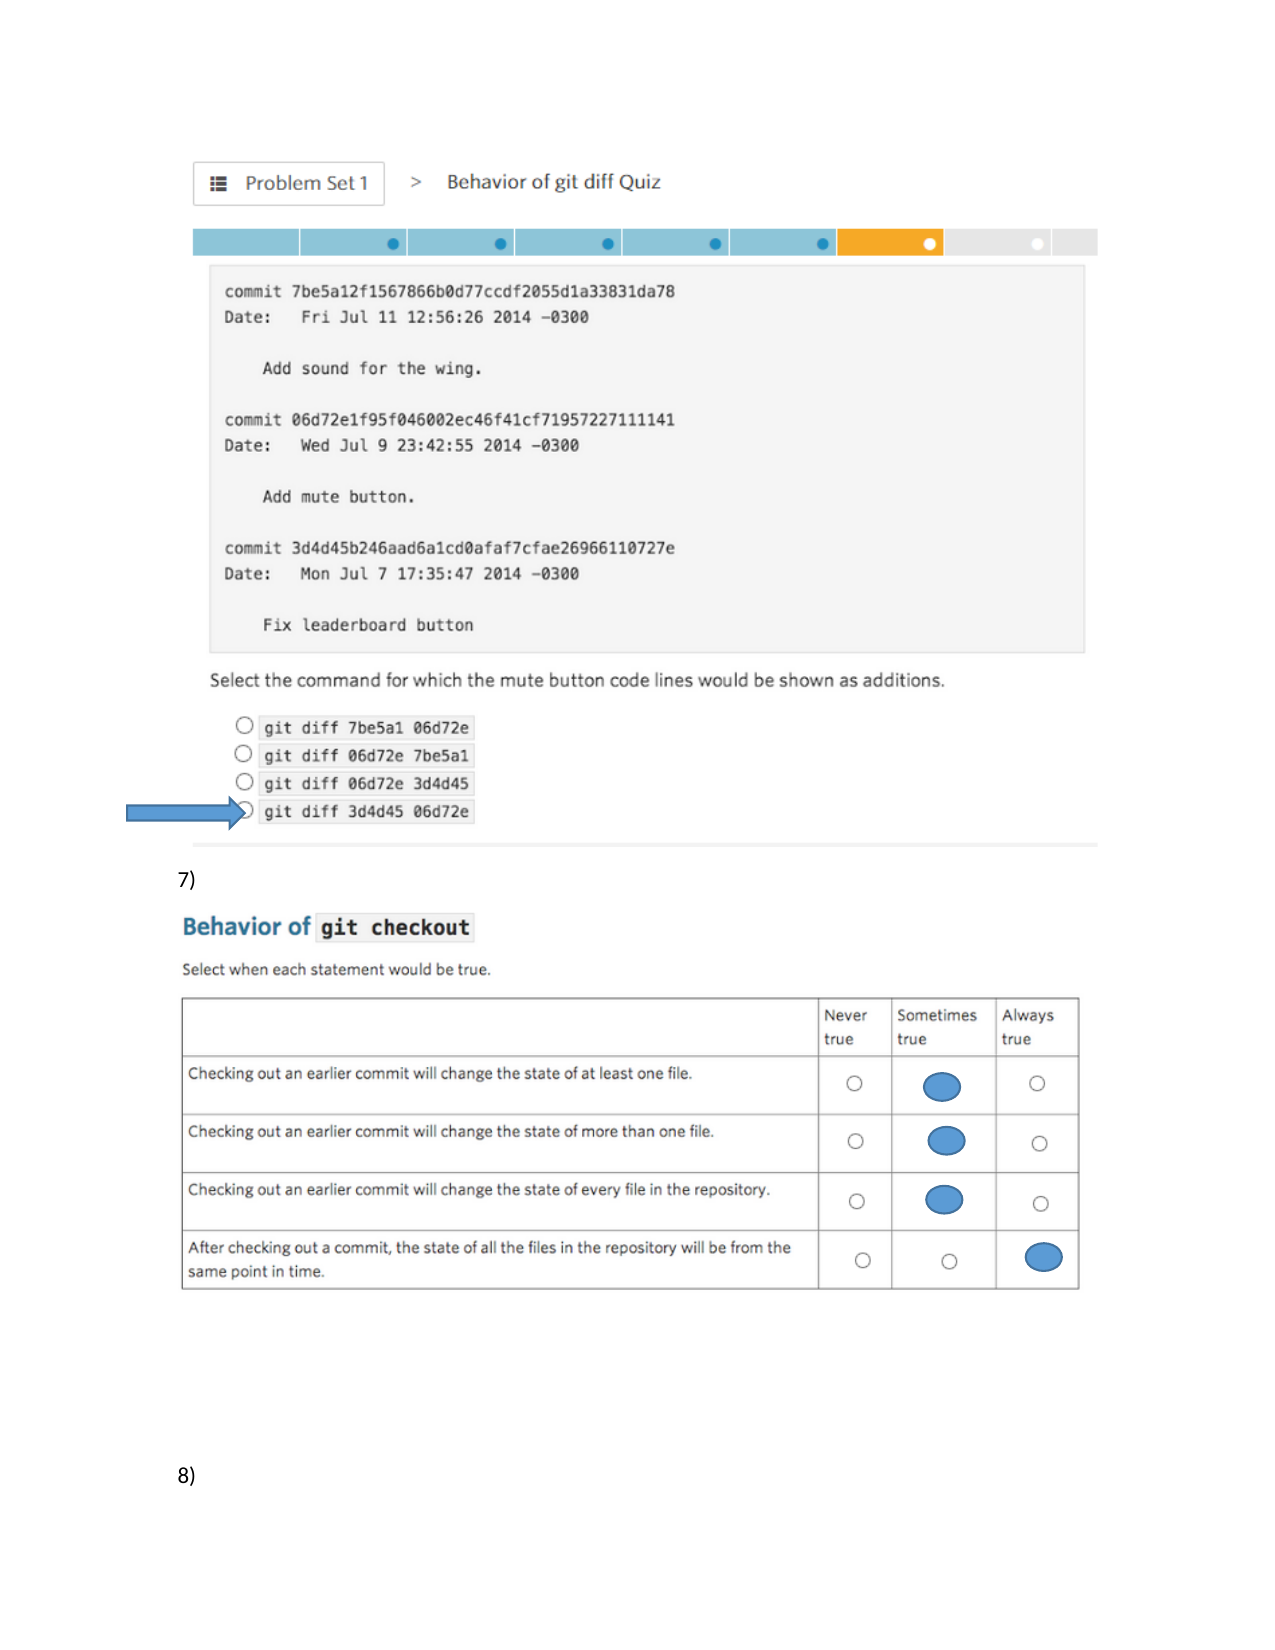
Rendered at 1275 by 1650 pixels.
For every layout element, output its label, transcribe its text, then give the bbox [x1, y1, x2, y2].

text 8) [177, 1461, 1098, 1489]
picture [177, 147, 1098, 847]
picture [177, 912, 1098, 1302]
text 7) [177, 866, 1098, 894]
